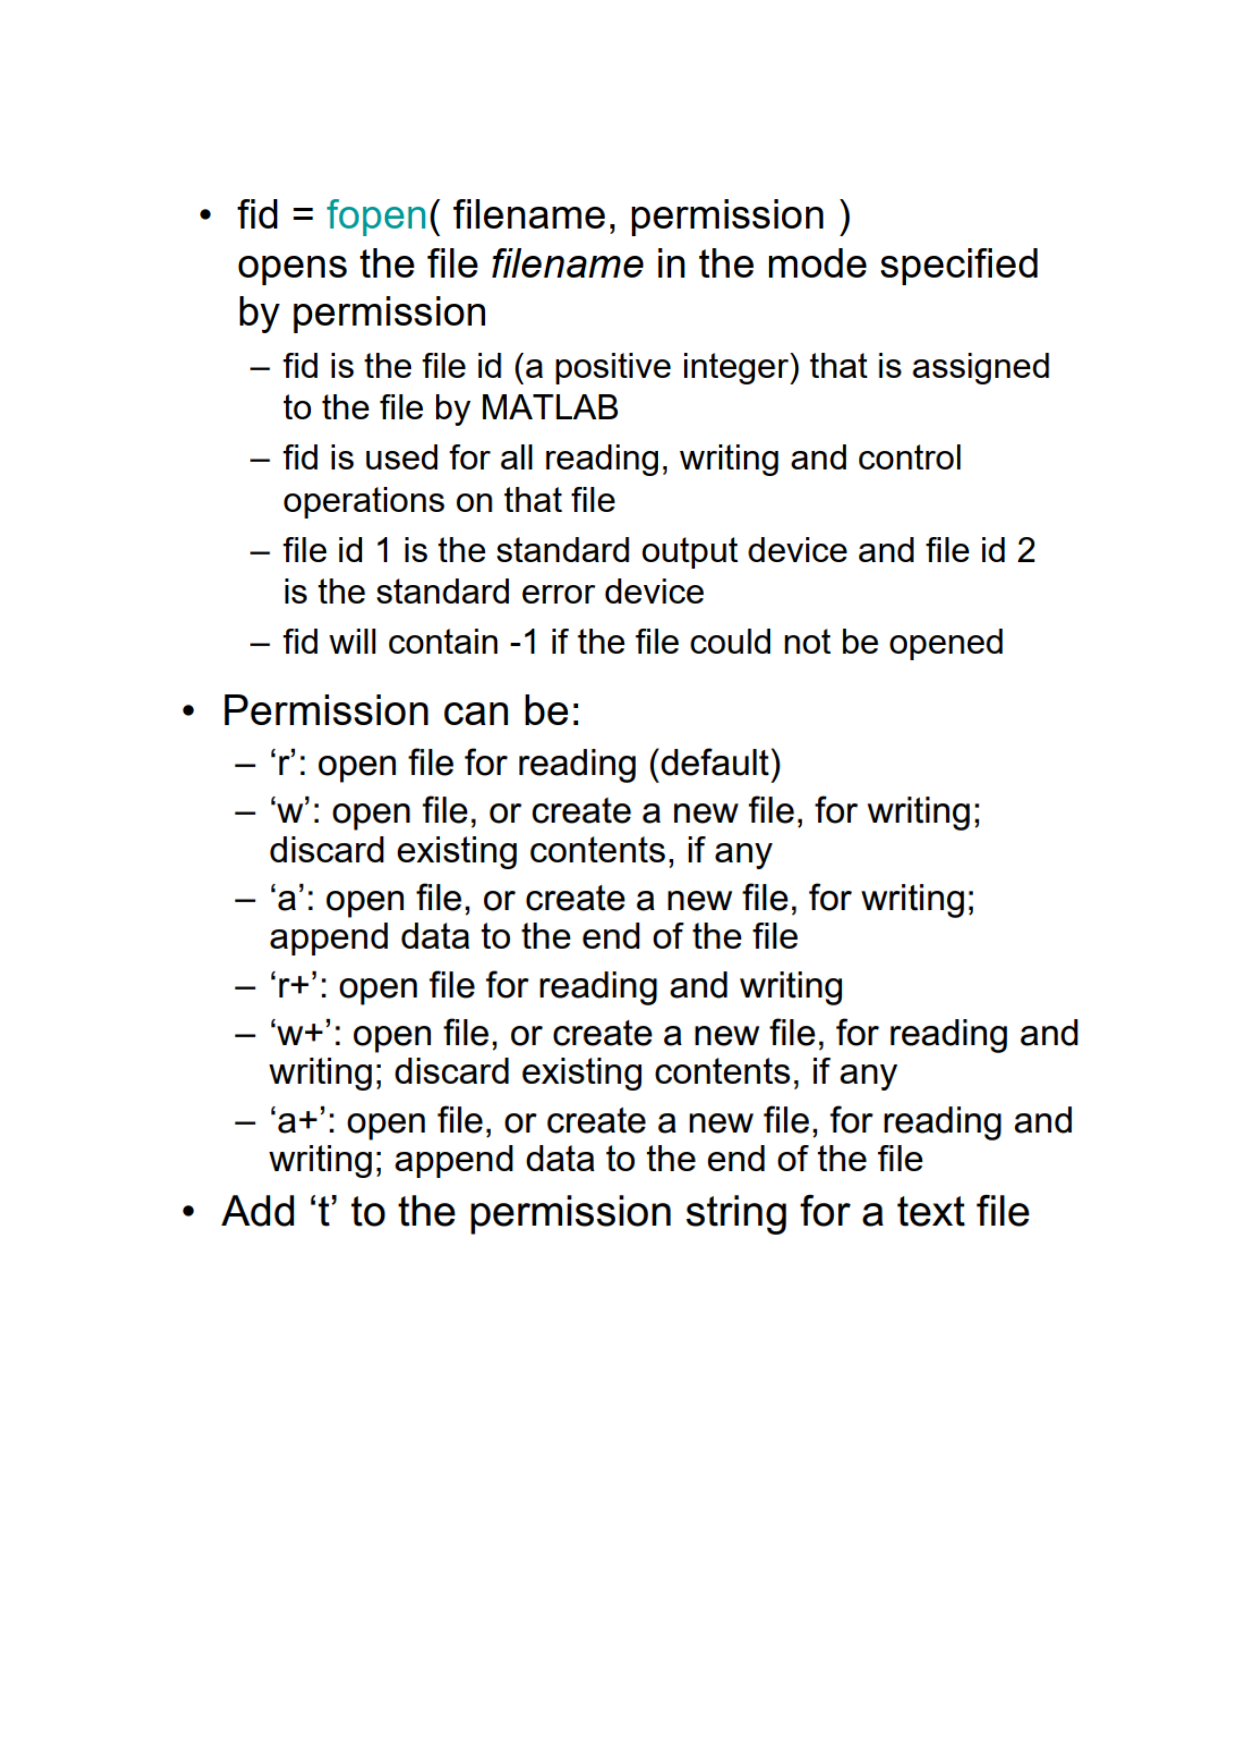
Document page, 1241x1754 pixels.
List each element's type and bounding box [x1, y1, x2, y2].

picture [150, 682, 1091, 1245]
picture [150, 150, 1091, 681]
